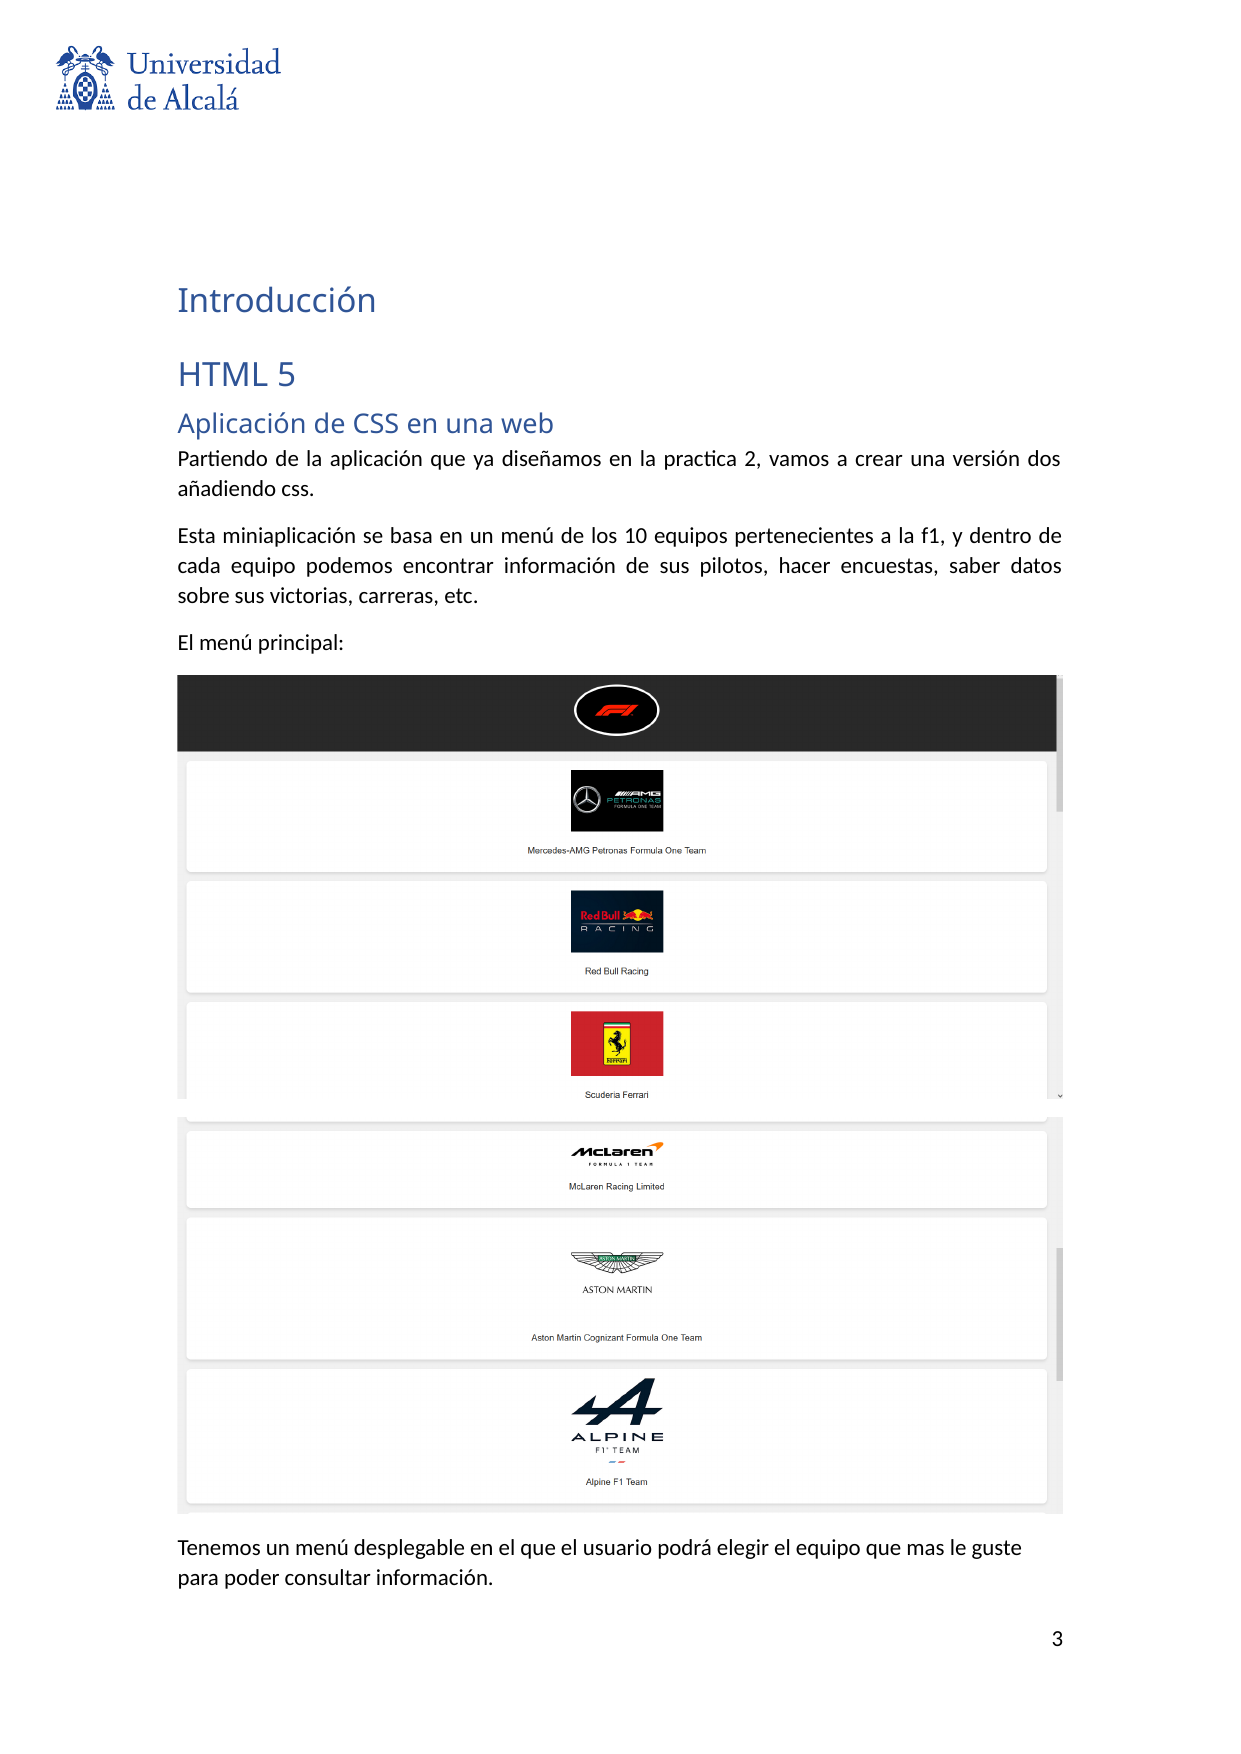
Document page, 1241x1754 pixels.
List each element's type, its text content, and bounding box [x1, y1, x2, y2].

picture [177, 675, 1063, 1099]
text Tenemos un menú desplegable en el que el usuario podrá elegir el equipo que mas le guste para poder consultar información. [177, 1533, 1063, 1591]
subtitle HTML 5 [177, 351, 1063, 397]
picture [48, 37, 288, 118]
picture [177, 1117, 1063, 1514]
subtitle Aplicación de CSS en una web [177, 404, 1063, 441]
text Esta miniaplicación se basa en un menú de los 10 equipos pertenecientes a la f1, y dentro de cada equipo podemos encontrar información de sus pilotos, hacer encuestas, saber datos sobre sus victorias, carreras, etc. [177, 521, 1063, 609]
text El menú principal: [177, 628, 1063, 656]
subtitle Introducción [177, 277, 1063, 323]
text Partiendo de la aplicación que ya diseñamos en la practica 2, vamos a crear una versión dos añadiendo css. [177, 444, 1063, 502]
